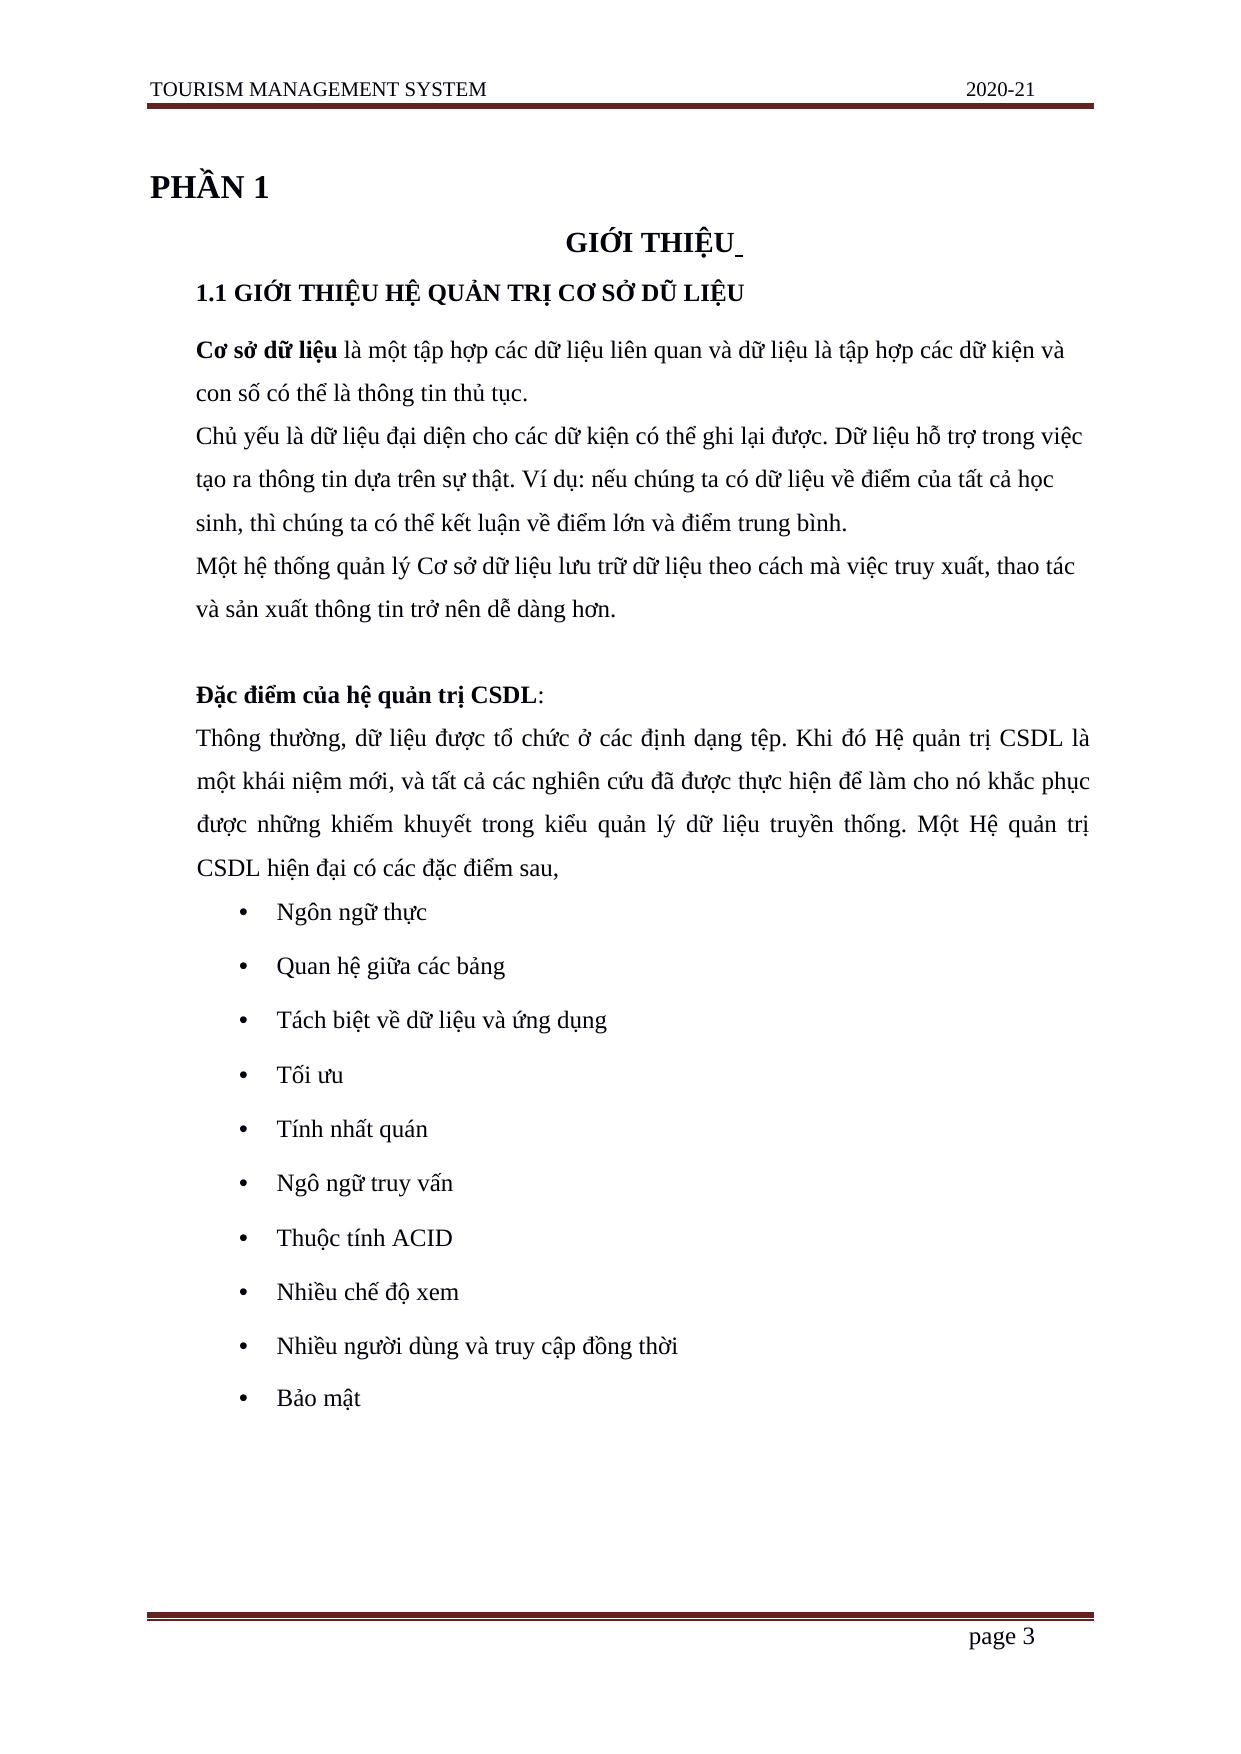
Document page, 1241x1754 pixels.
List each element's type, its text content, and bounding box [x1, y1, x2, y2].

list Ngôn ngữ thực [239, 897, 1092, 926]
list Nhiều người dùng và truy cập đồng thời [239, 1331, 1092, 1360]
text Thông thường, dữ liệu được tổ chức ở các định dạng tệp. Khi đó Hệ quản trị CSDL là một khái niệm mới, và tất cả các nghiên cứu đã được thực hiện để làm cho nó khắc phục được những khiếm khuyết trong kiểu quản lý dữ liệu truyền thống. Một Hệ quản trị CSDL hiện đại có các đặc điểm sau, [196, 723, 1092, 881]
list Tính nhất quán [239, 1114, 1092, 1143]
subtitle PHẦN 1 [150, 168, 1098, 206]
subtitle 1.1 GIỚI THIỆU HỆ QUẢN TRỊ CƠ SỞ DŨ LIỆU [196, 278, 1098, 307]
list Tách biệt về dữ liệu và ứng dụng [239, 1005, 1092, 1034]
list Thuộc tính ACID [239, 1223, 1092, 1251]
text Chủ yếu là dữ liệu đại diện cho các dữ kiện có thể ghi lại được. Dữ liệu hỗ trợ trong việc tạo ra thông tin dựa trên sự thật. Ví dụ: nếu chúng ta có dữ liệu về điểm của tất cả học sinh, thì chúng ta có thể kết luận về điểm lớn và điểm trung bình. [196, 421, 1098, 536]
subtitle GIỚI THIỆU [187, 225, 1098, 259]
text Cơ sở dữ liệu là một tập hợp các dữ liệu liên quan và dữ liệu là tập hợp các dữ kiện và con số có thể là thông tin thủ tục. [196, 335, 1098, 407]
text Đặc điểm của hệ quản trị CSDL: [196, 680, 1098, 709]
text Một hệ thống quản lý Cơ sở dữ liệu lưu trữ dữ liệu theo cách mà việc truy xuất, thao tác và sản xuất thông tin trở nên dễ dàng hơn. [196, 551, 1098, 623]
list Ngô ngữ truy vấn [239, 1168, 1092, 1197]
list Quan hệ giữa các bảng [239, 951, 1092, 980]
list Nhiều chế độ xem [239, 1277, 1092, 1306]
list Bảo mật [239, 1383, 1092, 1412]
list Tối ưu [239, 1060, 1092, 1088]
